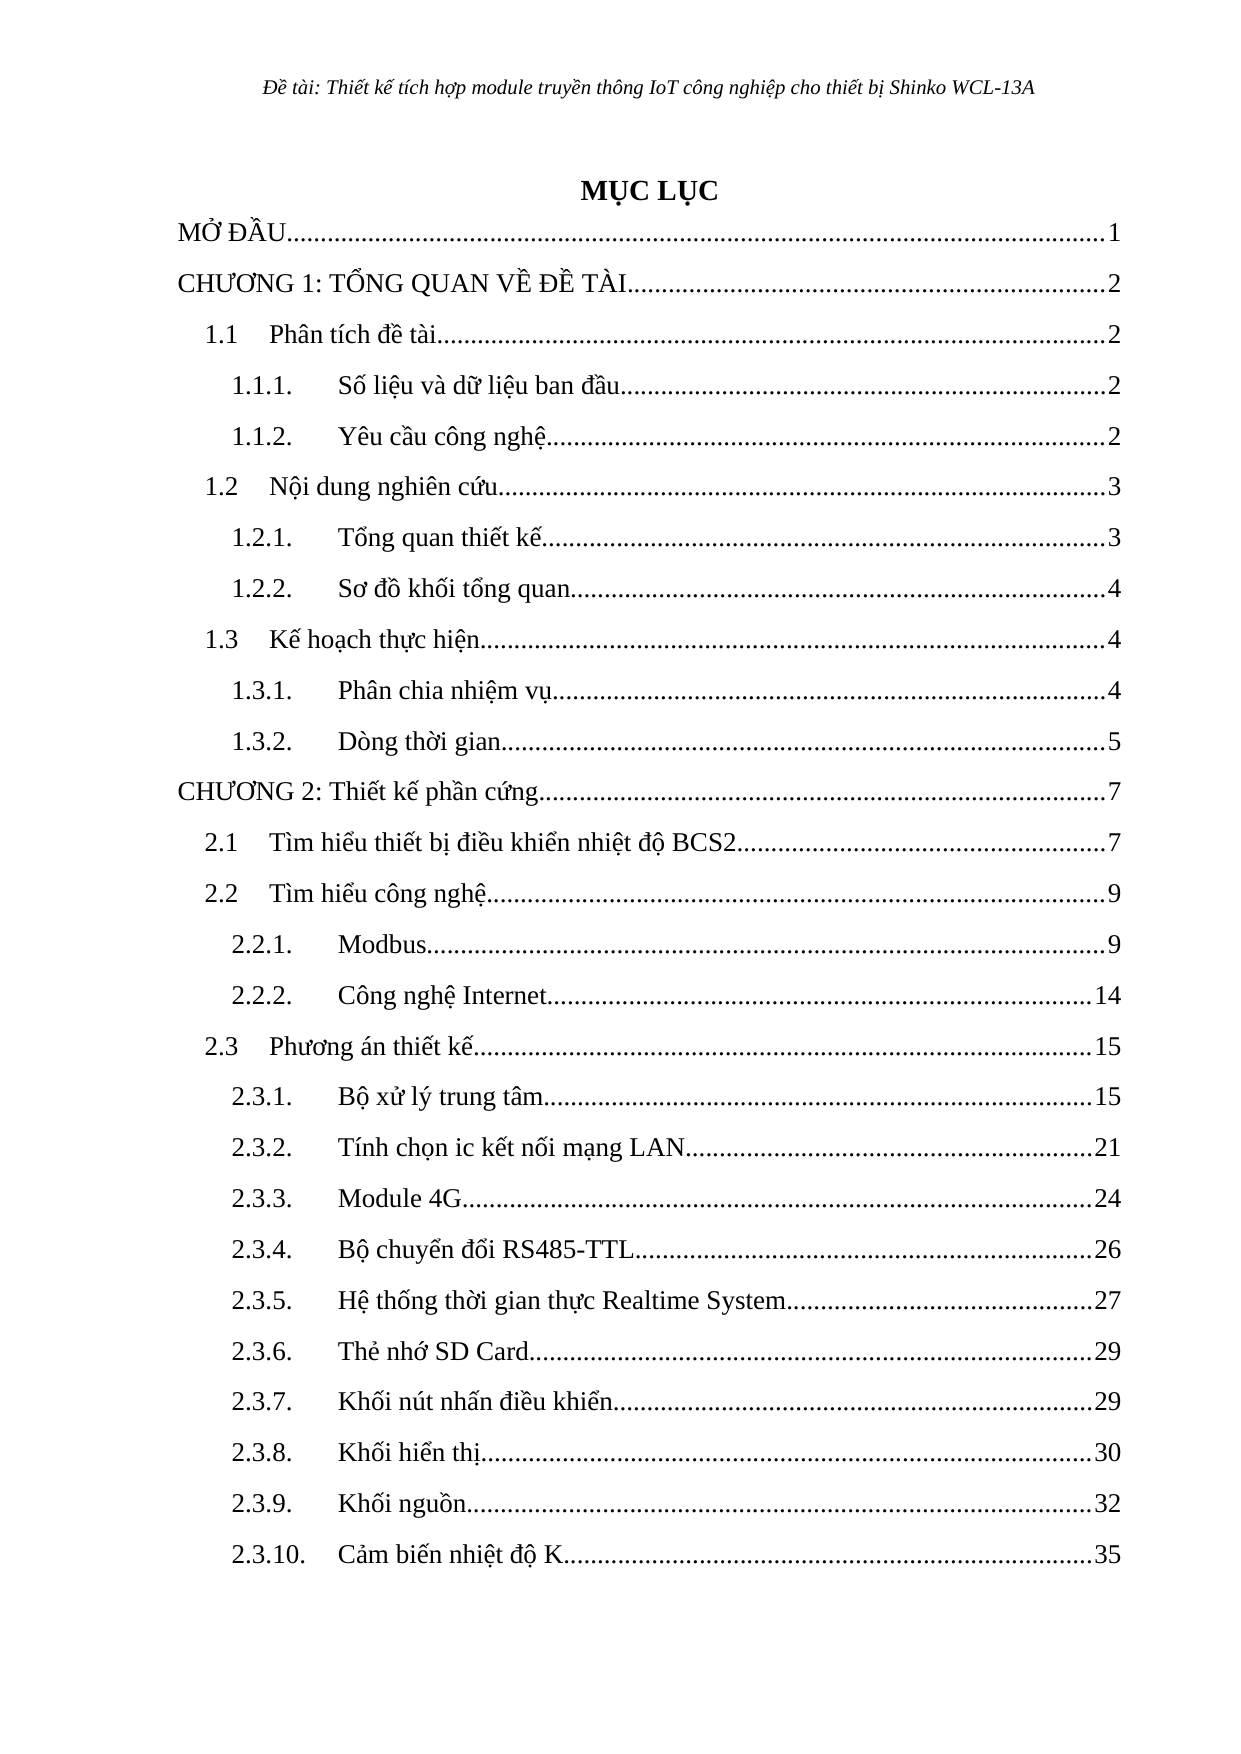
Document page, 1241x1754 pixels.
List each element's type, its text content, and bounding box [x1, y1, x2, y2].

text 2.3.8. Khối hiển thị 30 [231, 1436, 1122, 1467]
text 1.3.1. Phân chia nhiệm vụ 4 [231, 674, 1122, 705]
text 2.3.7. Khối nút nhấn điều khiển 29 [231, 1385, 1122, 1417]
text 1.2.2. Sơ đồ khối tổng quan 4 [231, 572, 1122, 603]
text MỞ ĐẦU 1 [177, 216, 1122, 247]
text 1.2.1. Tổng quan thiết kế 3 [231, 521, 1122, 552]
text CHƯƠNG 1: TỔNG QUAN VỀ ĐỀ TÀI 2 [177, 267, 1122, 298]
text 1.1 Phân tích đề tài 2 [204, 318, 1122, 349]
text 1.1.2. Yêu cầu công nghệ 2 [231, 419, 1122, 451]
text 2.3.1. Bộ xử lý trung tâm 15 [231, 1080, 1122, 1112]
text 1.3.2. Dòng thời gian 5 [231, 724, 1122, 756]
text 2.1 Tìm hiểu thiết bị điều khiển nhiệt độ BCS2 7 [204, 826, 1122, 857]
text 2.3.2. Tính chọn ic kết nối mạng LAN 21 [231, 1131, 1122, 1162]
text 2.3.4. Bộ chuyển đổi RS485-TTL 26 [231, 1233, 1122, 1264]
text 1.2 Nội dung nghiên cứu 3 [204, 470, 1122, 502]
text 2.3.9. Khối nguồn 32 [231, 1487, 1122, 1518]
text 1.3 Kế hoạch thực hiện 4 [204, 623, 1122, 654]
text 2.3.6. Thẻ nhớ SD Card 29 [231, 1334, 1122, 1366]
text 1.1.1. Số liệu và dữ liệu ban đầu 2 [231, 369, 1122, 400]
subtitle MỤC LỤC [177, 173, 1122, 206]
text 2.3.10. Cảm biến nhiệt độ K 35 [231, 1538, 1122, 1569]
text 2.2.1. Modbus 9 [231, 928, 1122, 959]
text CHƯƠNG 2: Thiết kế phần cứng 7 [177, 775, 1122, 807]
text 2.2.2. Công nghệ Internet 14 [231, 979, 1122, 1010]
text 2.3 Phương án thiết kế 15 [204, 1029, 1122, 1061]
text 2.3.5. Hệ thống thời gian thực Realtime System 27 [231, 1284, 1122, 1315]
text 2.3.3. Module 4G 24 [231, 1182, 1122, 1213]
text 2.2 Tìm hiểu công nghệ 9 [204, 877, 1122, 908]
